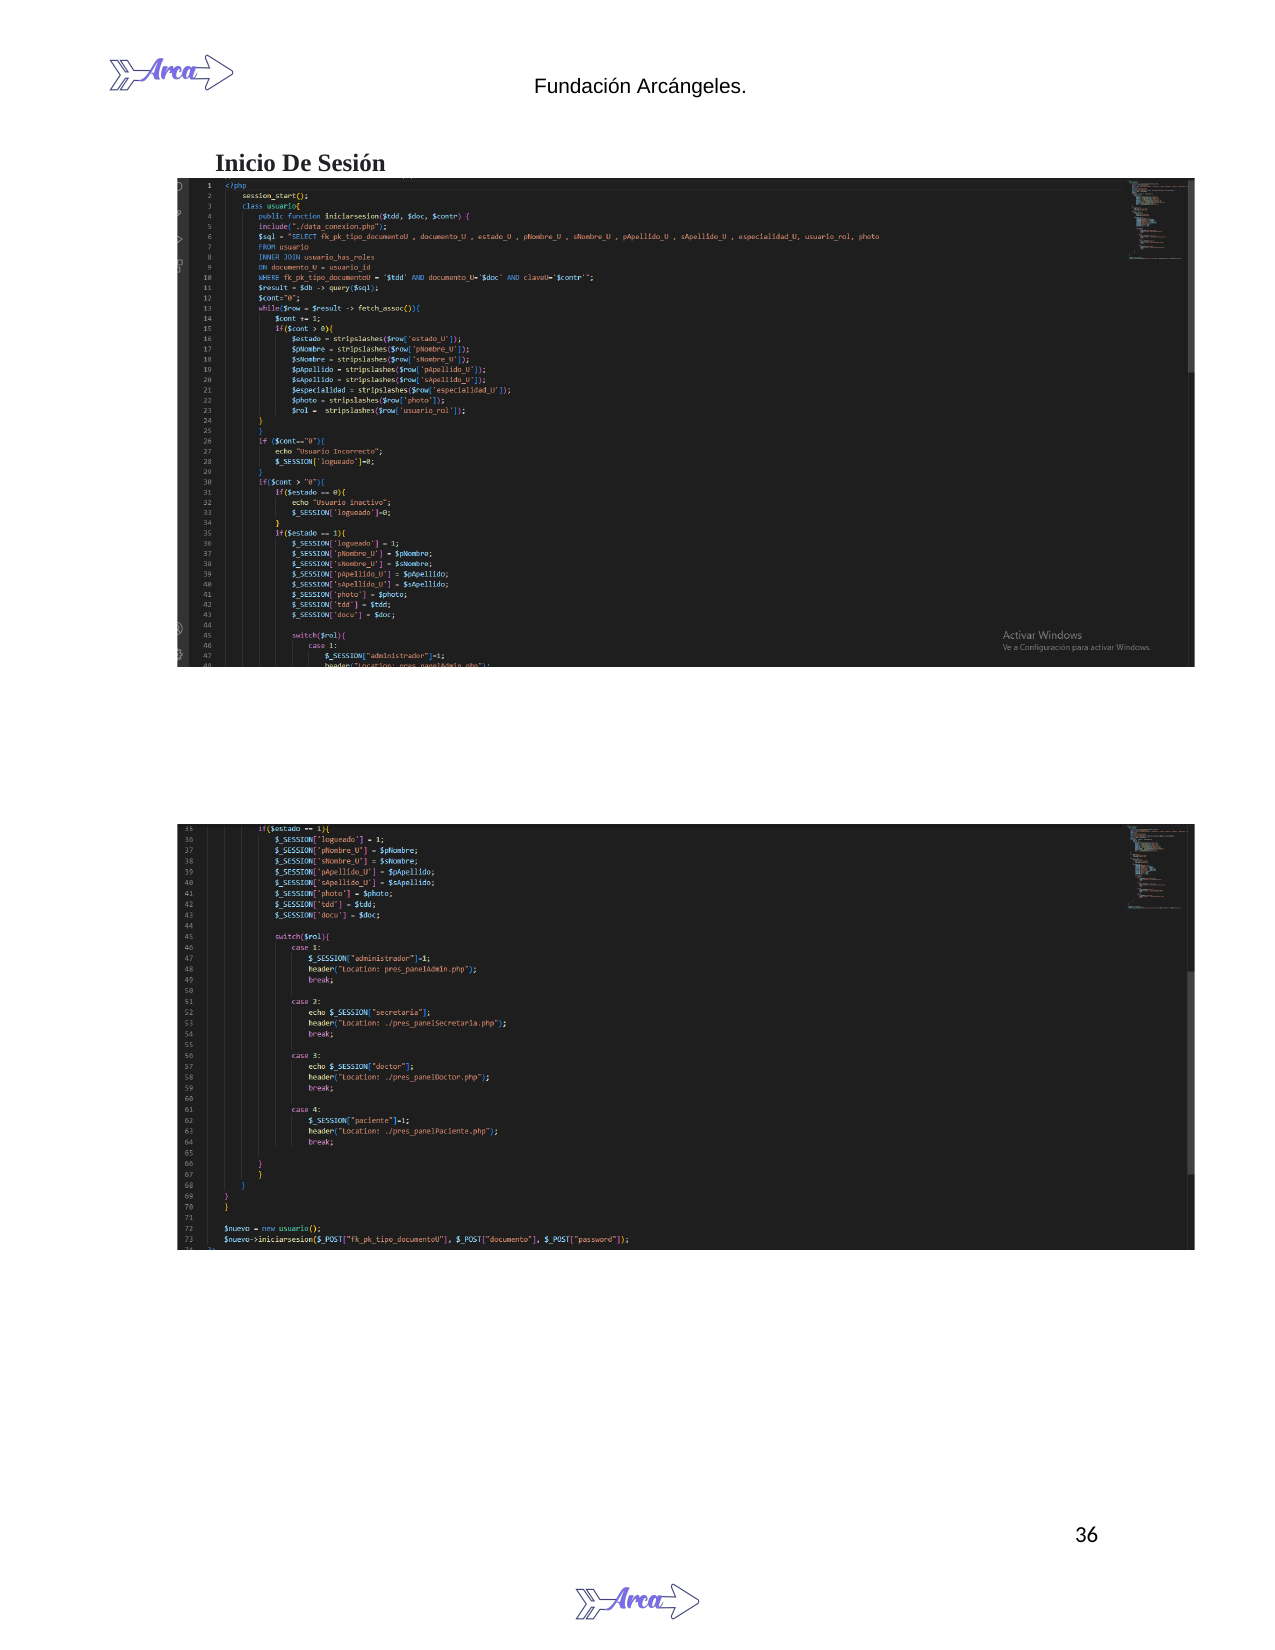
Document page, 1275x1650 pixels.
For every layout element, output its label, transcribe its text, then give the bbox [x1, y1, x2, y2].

picture [177, 178, 1195, 667]
text Inicio De Sesión [215, 148, 1098, 176]
picture [177, 824, 1195, 1250]
picture [572, 1580, 703, 1623]
picture [106, 51, 237, 94]
